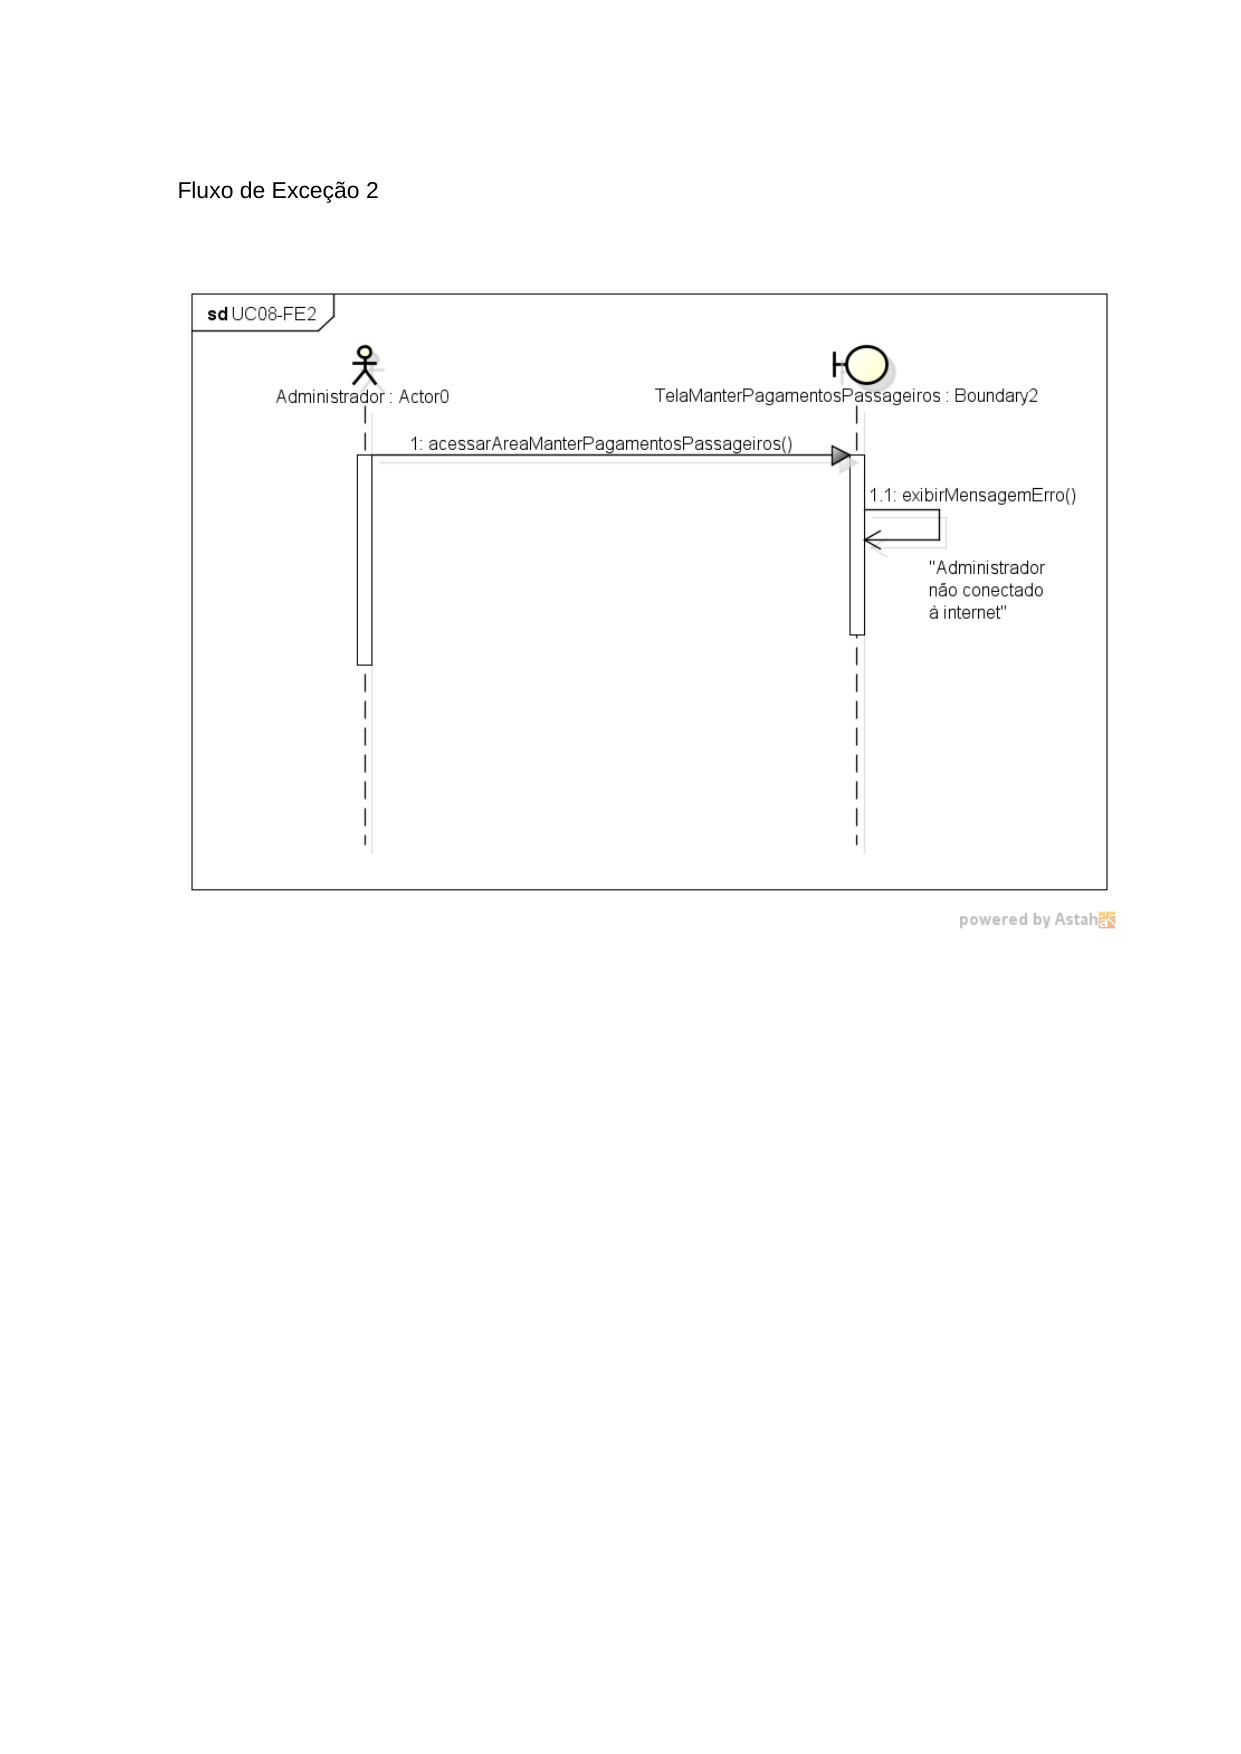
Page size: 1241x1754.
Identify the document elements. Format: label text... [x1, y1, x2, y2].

picture [177, 279, 1121, 934]
text Fluxo de Exceção 2 [177, 177, 1122, 203]
